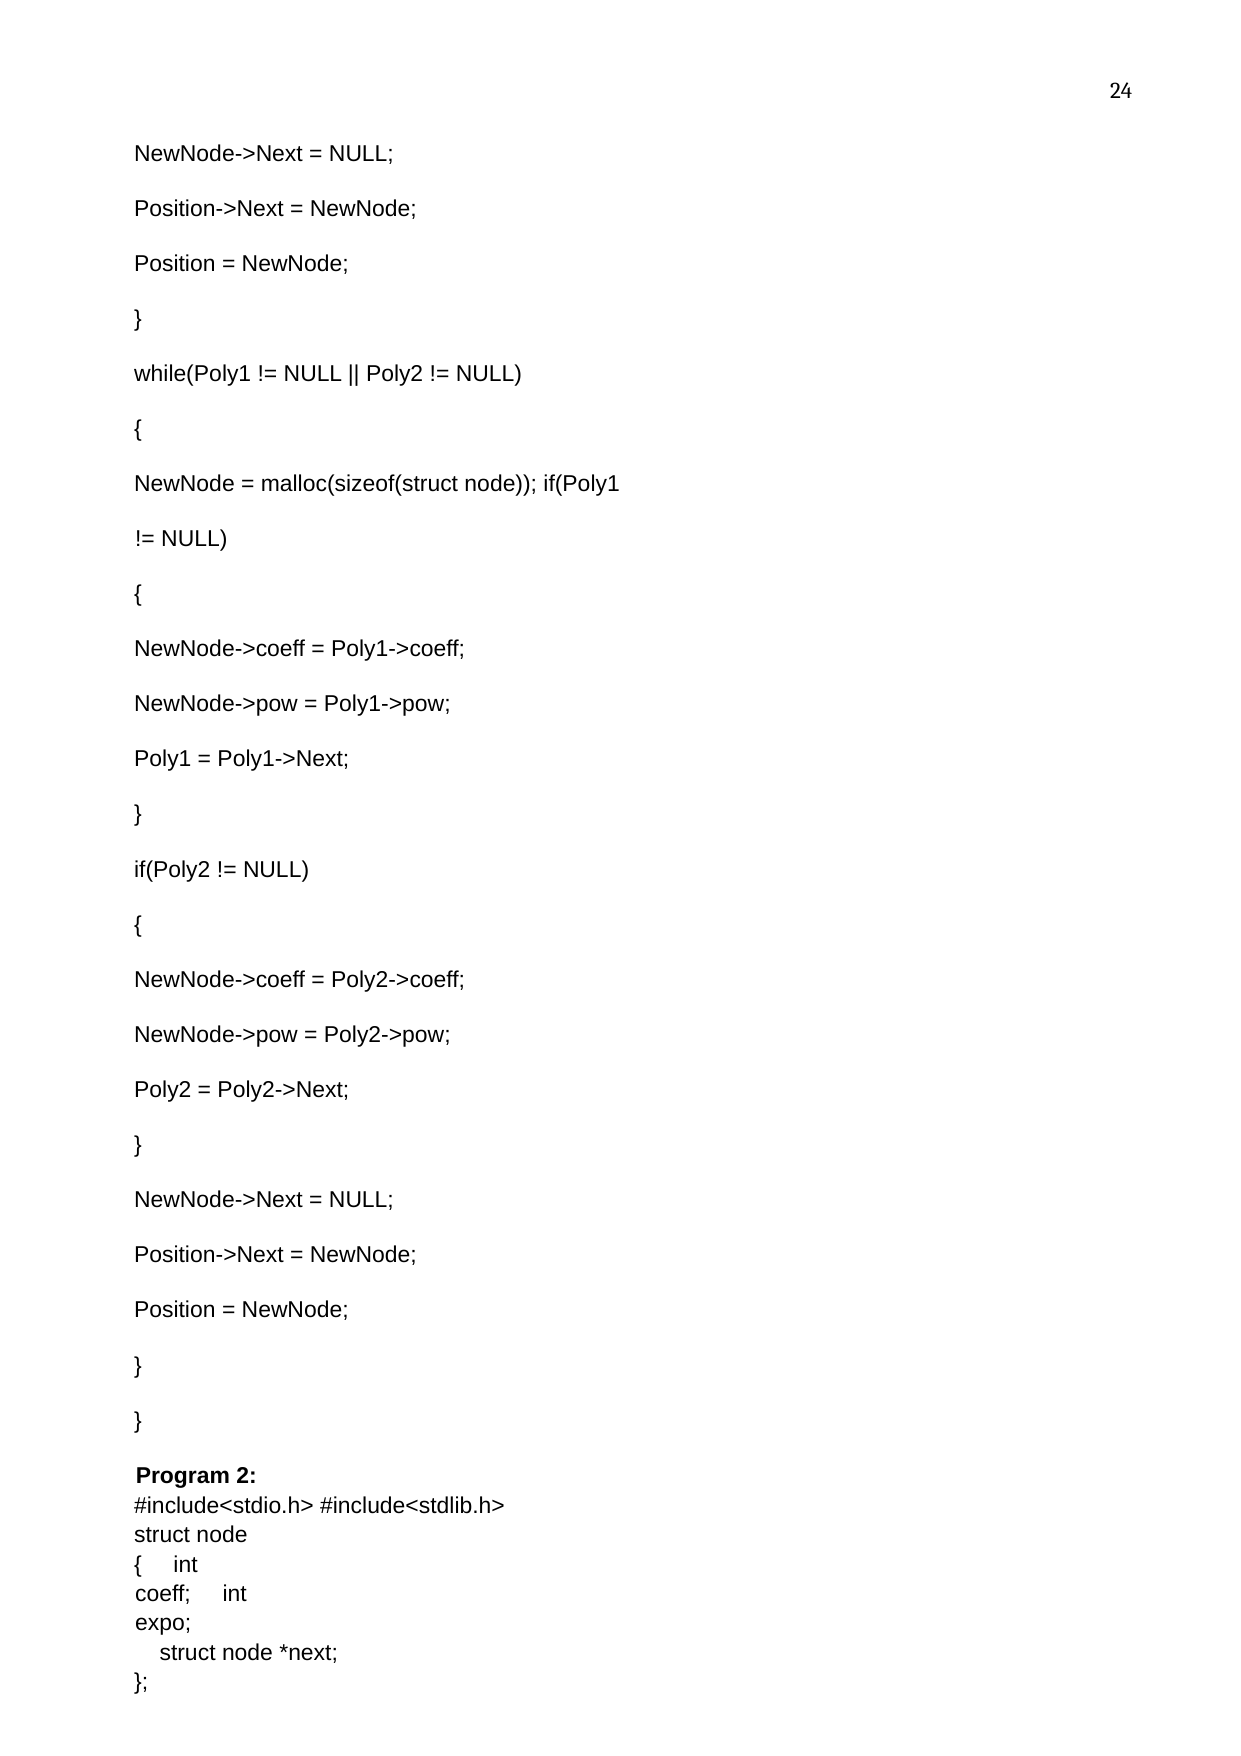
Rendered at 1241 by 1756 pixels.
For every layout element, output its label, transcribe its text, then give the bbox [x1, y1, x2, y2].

text Position = NewNode; [134, 1296, 976, 1323]
text } [134, 1407, 976, 1433]
text #include<stdio.h> #include<stdlib.h> [134, 1492, 506, 1518]
text Position = NewNode; [134, 250, 976, 276]
text { [134, 415, 976, 441]
text { [134, 911, 976, 937]
text NewNode->Next = NULL; [134, 1186, 976, 1212]
text } [134, 800, 976, 827]
text struct node *next; [134, 1639, 976, 1665]
text Position->Next = NewNode; [134, 1241, 976, 1268]
text } [134, 1352, 976, 1378]
text if(Poly2 != NULL) [134, 856, 976, 882]
text NewNode->pow = Poly1->pow; [134, 690, 976, 717]
text NewNode->Next = NULL; [134, 139, 976, 166]
text } [134, 305, 976, 331]
text { [134, 580, 976, 607]
text }; [134, 1668, 976, 1695]
text NewNode->coeff = Poly2->coeff; [134, 966, 976, 992]
text Poly1 = Poly1->Next; [134, 745, 976, 772]
text NewNode->coeff = Poly1->coeff; [134, 635, 976, 662]
text Poly2 = Poly2->Next; [134, 1076, 976, 1102]
text Program 2: [136, 1462, 1136, 1488]
text NewNode->pow = Poly2->pow; [134, 1021, 976, 1047]
text Position->Next = NewNode; [134, 195, 976, 221]
text struct node [134, 1521, 976, 1548]
text { int coeff; int expo; [134, 1551, 247, 1636]
text while(Poly1 != NULL || Poly2 != NULL) [134, 360, 976, 386]
text } [134, 1131, 976, 1157]
text NewNode = malloc(sizeof(struct node)); if(Poly1 != NULL) [134, 470, 621, 551]
